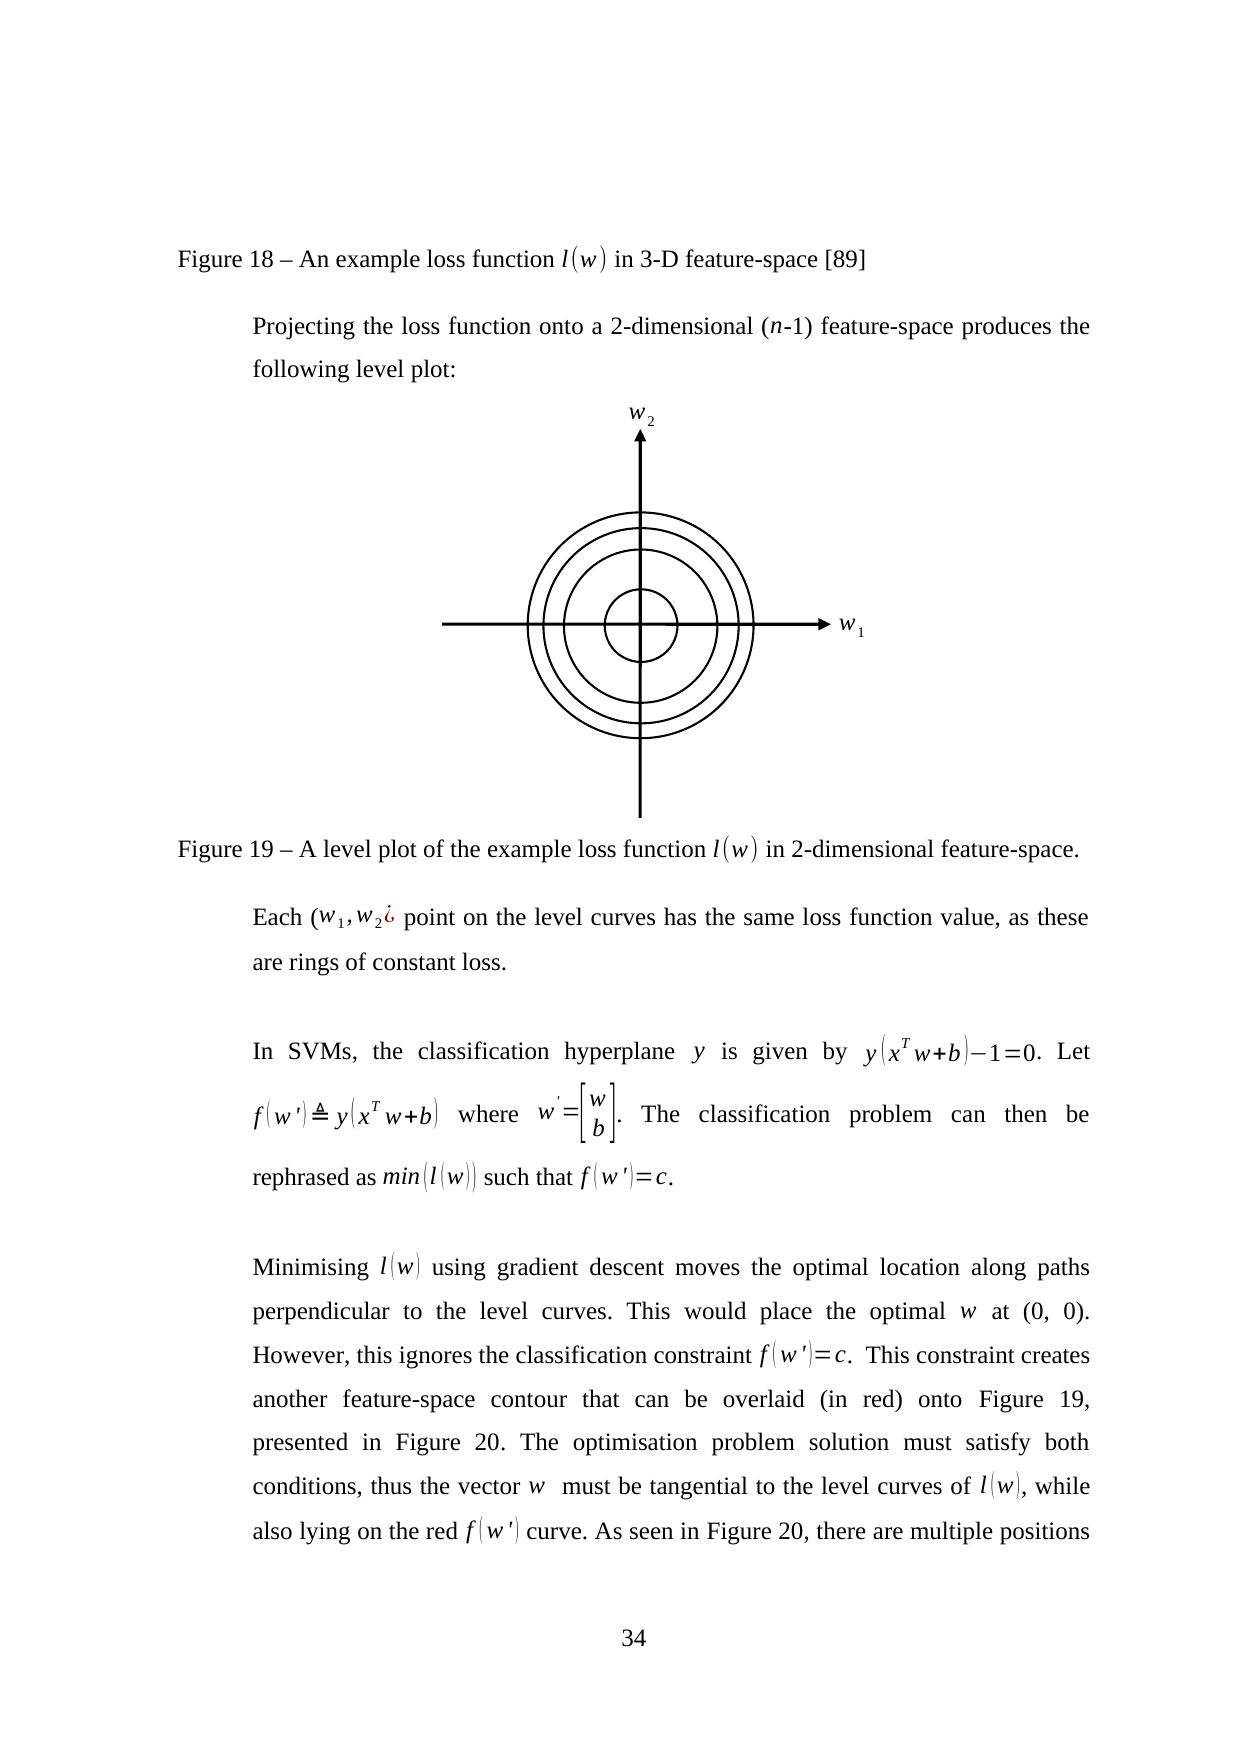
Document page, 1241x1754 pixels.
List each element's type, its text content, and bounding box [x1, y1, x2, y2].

text Projecting the loss function onto a 2-dimensional (-1) feature-space produces the following level plot: [252, 311, 1090, 383]
text Figure 18 – An example loss function in 3-D feature-space [89] [177, 243, 1090, 273]
text Each ( point on the level curves has the same loss function value, as these are rings of constant loss. [252, 901, 1090, 975]
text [252, 1251, 1090, 1546]
text In SVMs, the classification hyperplane is given by . Let where . The classification problem can then be rephrased as such that . [252, 1033, 1090, 1193]
text Figure 19 – A level plot of the example loss function in 2-dimensional feature-space. [177, 397, 1090, 863]
